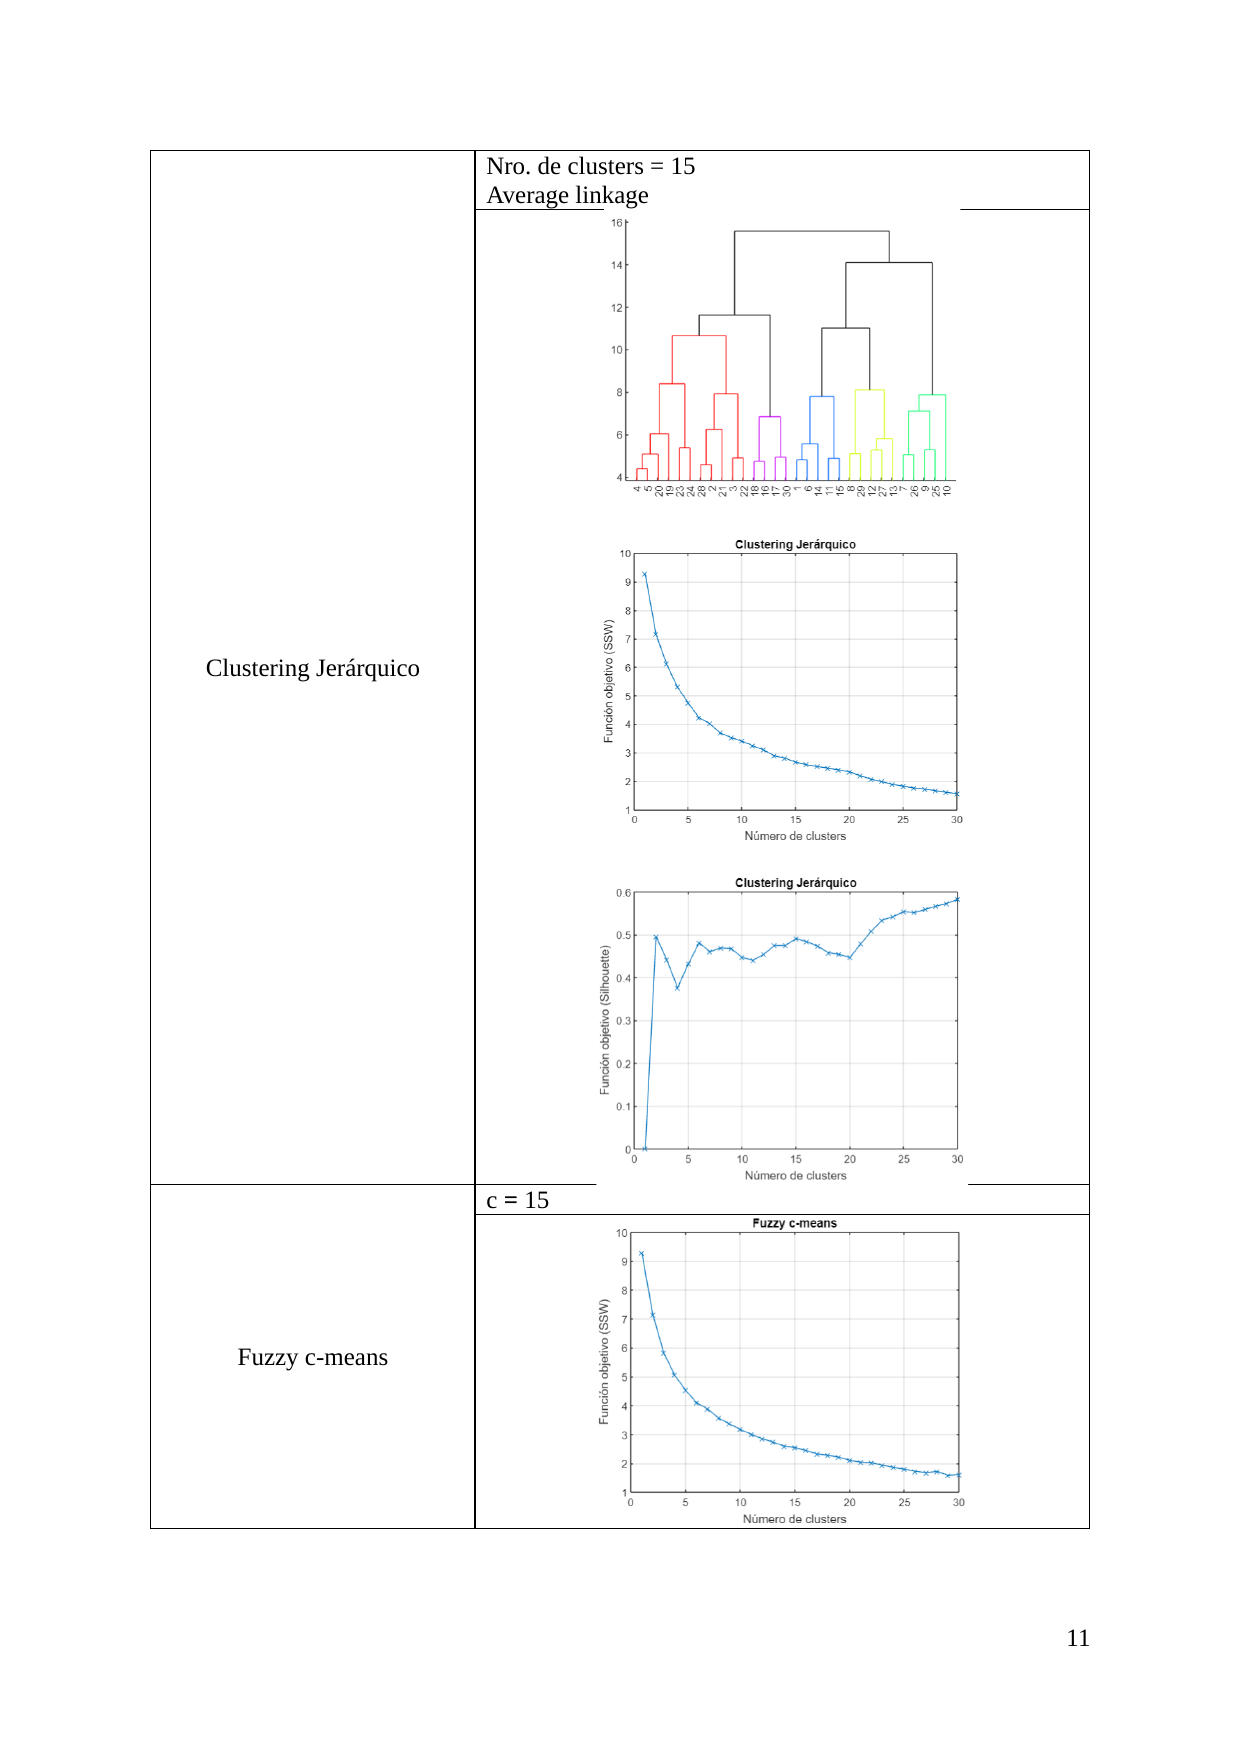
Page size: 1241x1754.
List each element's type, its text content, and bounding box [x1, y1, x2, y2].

table_cell Fuzzy c-means [151, 1185, 474, 1528]
table_cell [476, 210, 1089, 1184]
picture [601, 534, 964, 844]
table_cell [975, 1215, 1089, 1528]
table_cell Nro. de clusters = 15 Average linkage [476, 151, 1089, 208]
picture [590, 1215, 975, 1528]
table_cell [476, 1215, 590, 1528]
picture [596, 871, 969, 1185]
table_cell c = 15 [476, 1185, 1089, 1214]
table_cell Clustering Jerárquico [151, 151, 474, 1184]
picture [604, 209, 961, 507]
